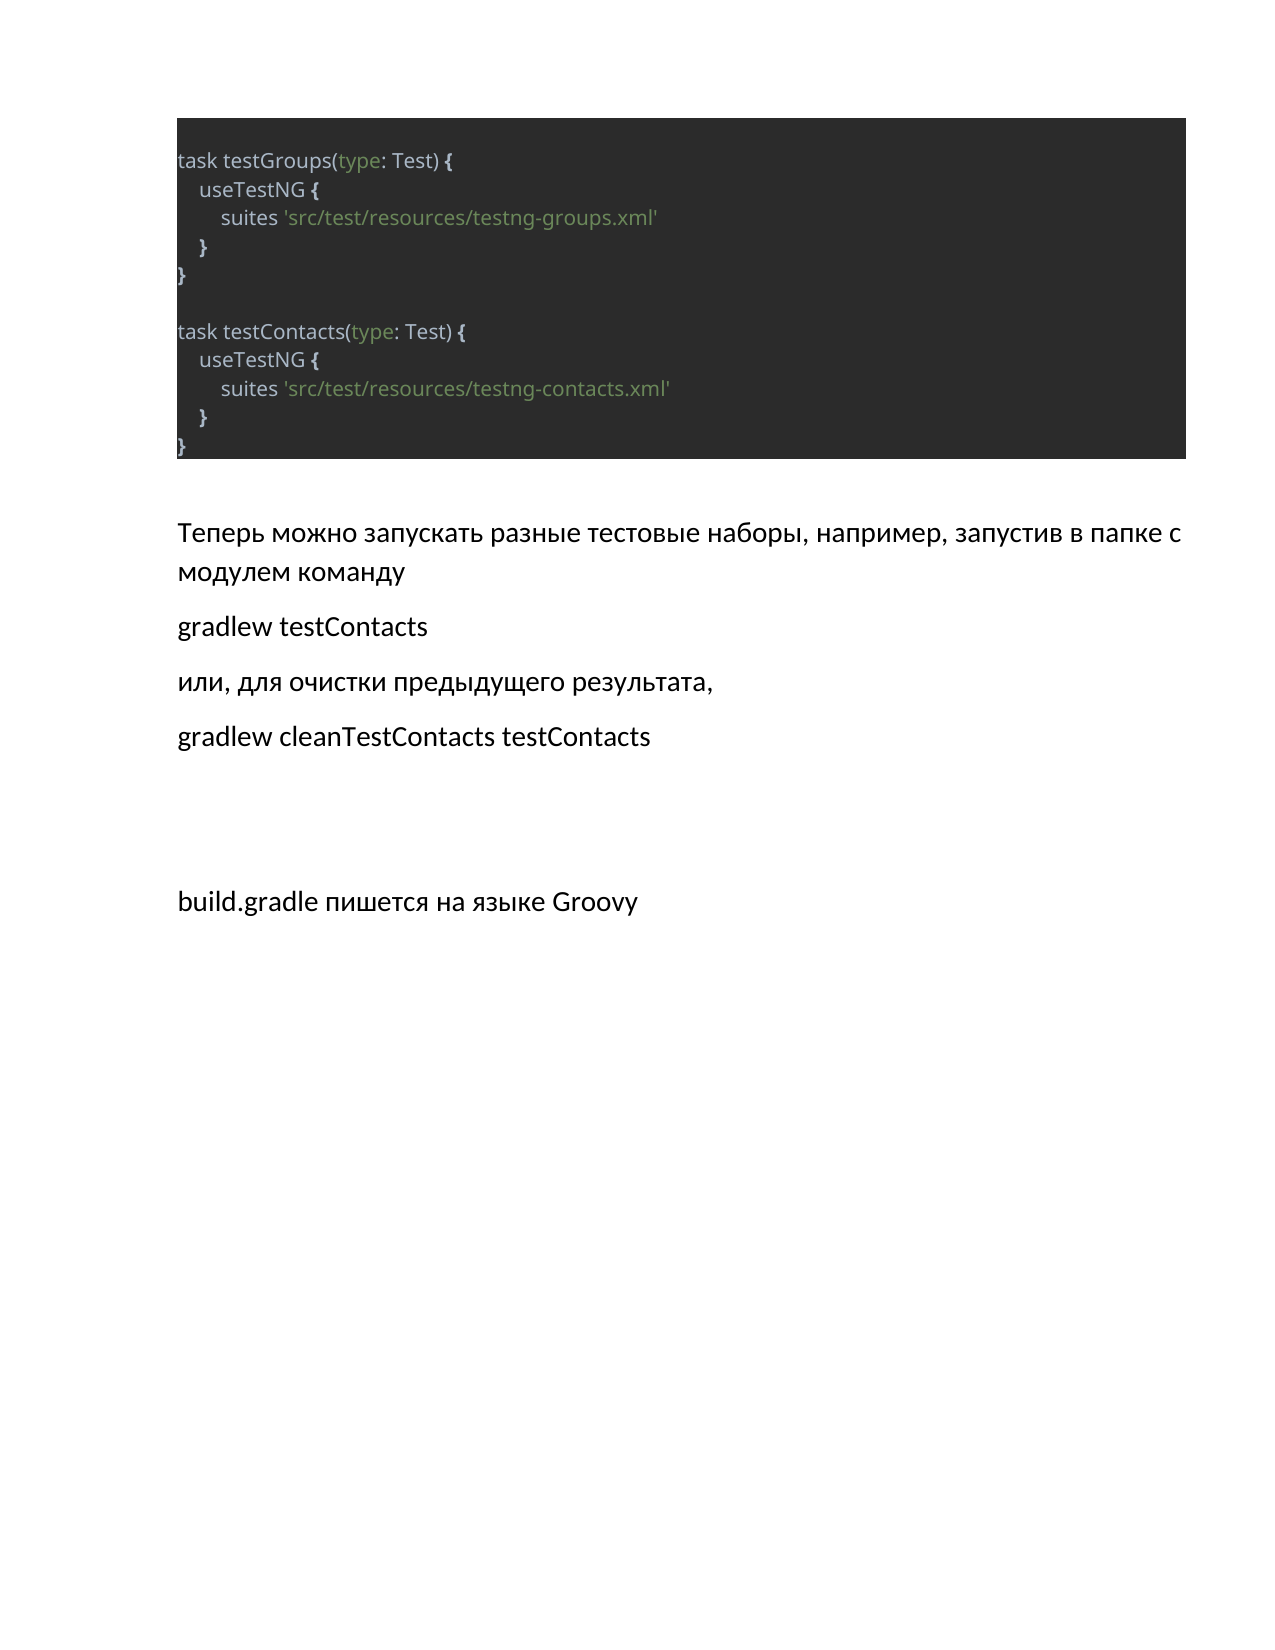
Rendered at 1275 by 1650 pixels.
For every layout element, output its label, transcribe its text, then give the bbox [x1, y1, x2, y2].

text gradlew testContacts [177, 608, 1186, 644]
text Теперь можно запускать разные тестовые наборы, например, запустив в папке с модулем команду [177, 514, 1186, 588]
text или, для очистки предыдущего результата, [177, 663, 1186, 699]
text gradlew cleanTestContacts testContacts [177, 718, 1186, 754]
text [177, 118, 1186, 459]
text build.gradle пишется на языке Groovy [177, 883, 1186, 919]
